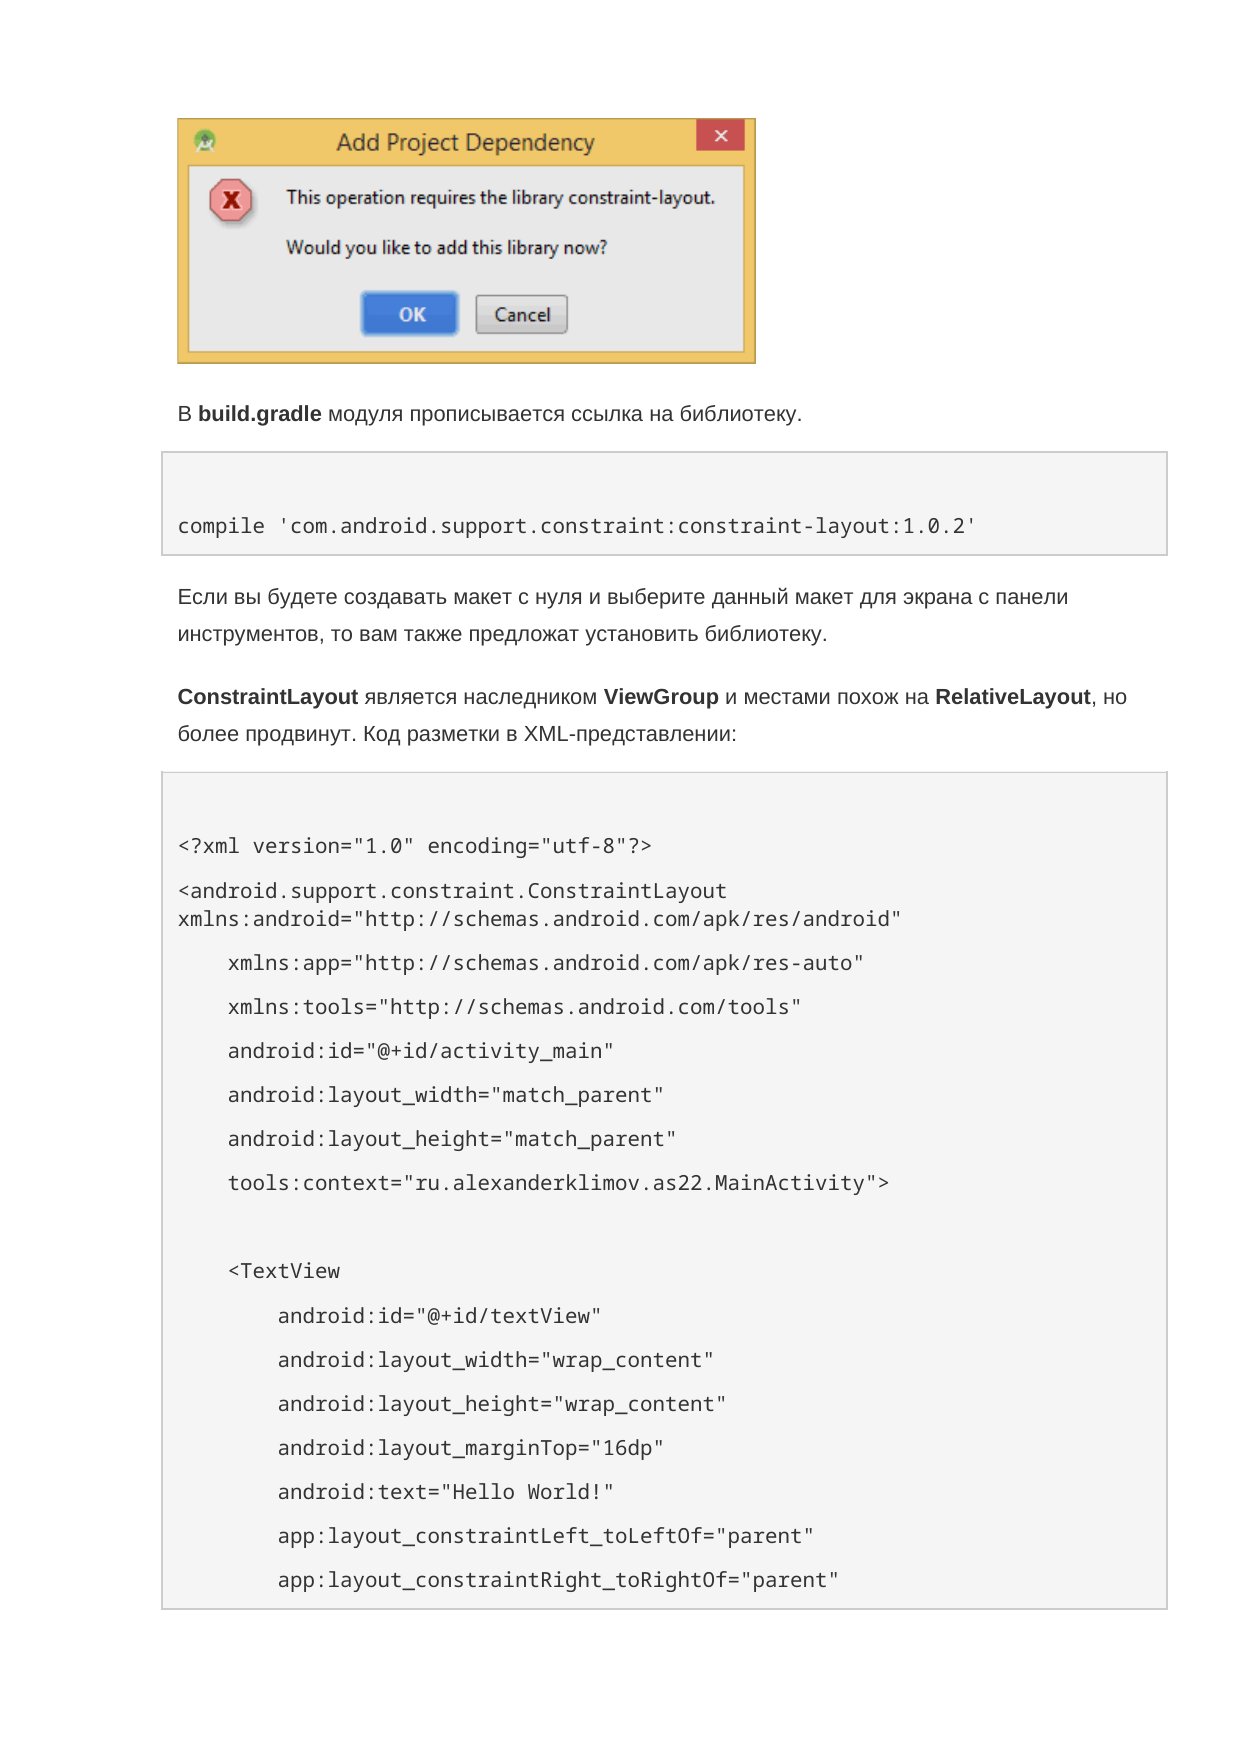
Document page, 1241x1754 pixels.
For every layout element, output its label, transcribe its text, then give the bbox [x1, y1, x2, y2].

text xmlns:tools="http://schemas.android.com/tools" [163, 976, 1166, 1020]
text android:layout_marginTop="16dp" [163, 1417, 1166, 1461]
text android:layout_width="match_parent" [163, 1064, 1166, 1108]
text compile 'com.android.support.constraint:constraint-layout:1.0.2' [163, 495, 1166, 554]
picture [177, 118, 756, 364]
text Если вы будете создавать макет с нуля и выберите данный макет для экрана с панели инструментов, то вам также предложат установить библиотеку. [177, 571, 1152, 646]
text android:id="@+id/activity_main" [163, 1020, 1166, 1064]
text android:text="Hello World!" [163, 1461, 1166, 1505]
text app:layout_constraintRight_toRightOf="parent" [163, 1549, 1166, 1608]
text android:layout_height="match_parent" [163, 1108, 1166, 1152]
text ConstraintLayout является наследником ViewGroup и местами похож на RelativeLayout, но более продвинут. Код разметки в XML-представлении: [177, 671, 1152, 746]
text В build.gradle модуля прописывается ссылка на библиотеку. [177, 388, 1152, 426]
text <android.support.constraint.ConstraintLayout xmlns:android="http://schemas.android.com/apk/res/android" [163, 859, 1166, 932]
text xmlns:app="http://schemas.android.com/apk/res-auto" [163, 932, 1166, 976]
text android:id="@+id/textView" [163, 1284, 1166, 1329]
text <?xml version="1.0" encoding="utf-8"?> [163, 816, 1166, 859]
text tools:context="ru.alexanderklimov.as22.MainActivity"> [163, 1152, 1166, 1196]
text android:layout_width="wrap_content" [163, 1329, 1166, 1373]
text android:layout_height="wrap_content" [163, 1373, 1166, 1417]
text app:layout_constraintLeft_toLeftOf="parent" [163, 1505, 1166, 1549]
text <TextView [163, 1241, 1166, 1284]
